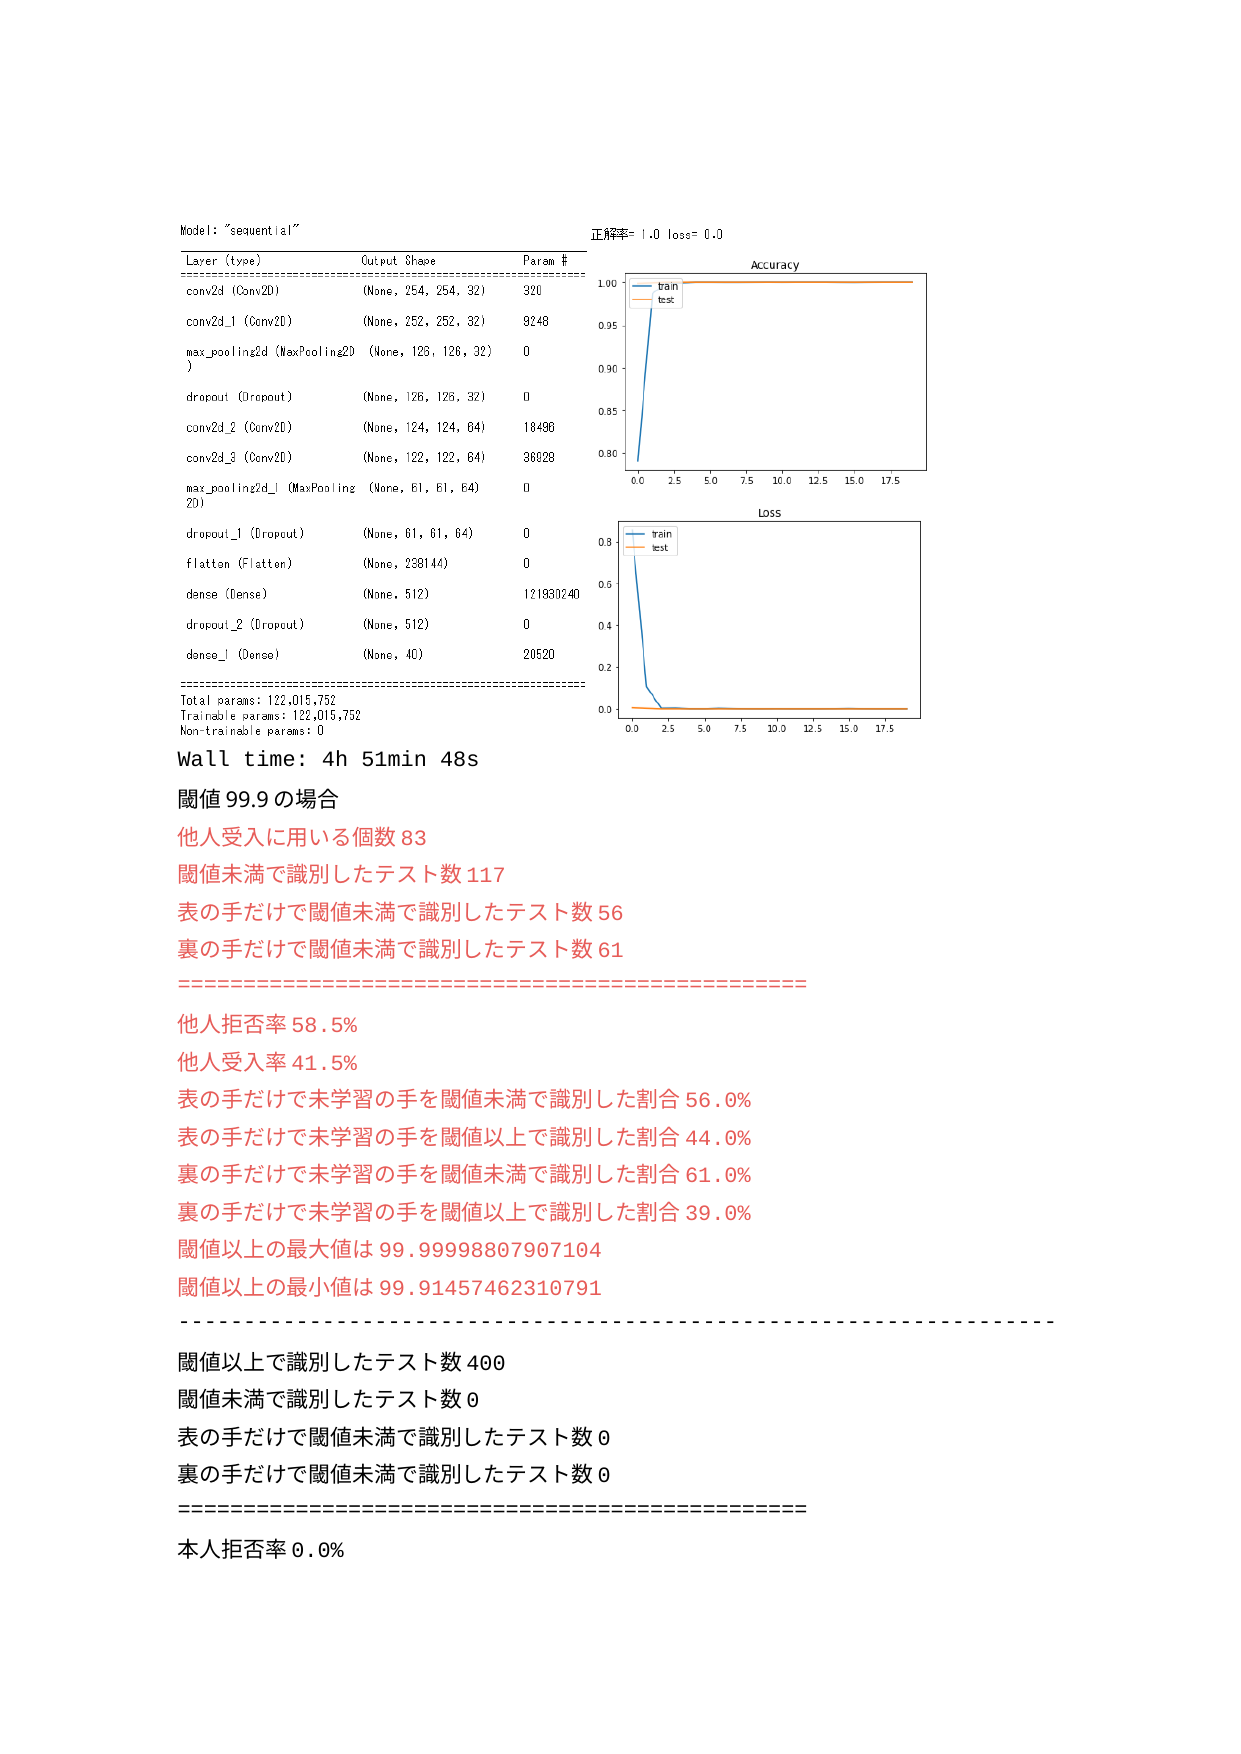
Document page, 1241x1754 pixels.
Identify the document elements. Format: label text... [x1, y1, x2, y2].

picture [177, 220, 928, 739]
text 閾値未満で識別したテスト数117 [177, 854, 1063, 892]
text 表の手だけで未学習の手を閾値未満で識別した割合56.0% [177, 1079, 1063, 1117]
text 表の手だけで未学習の手を閾値以上で識別した割合44.0% [177, 1117, 1063, 1154]
text ------------------------------------------------------------------- [177, 1304, 1063, 1342]
text 裏の手だけで未学習の手を閾値以上で識別した割合39.0% [177, 1192, 1063, 1229]
text 閾値99.9の場合 [177, 779, 1063, 817]
text Wall time: 4h 51min 48s [177, 742, 1063, 779]
text 裏の手だけで未学習の手を閾値未満で識別した割合61.0% [177, 1154, 1063, 1192]
text 閾値未満で識別したテスト数0 [177, 1379, 1063, 1417]
text 本人拒否率0.0% [177, 1529, 1063, 1567]
text 表の手だけで閾値未満で識別したテスト数56 [177, 892, 1063, 929]
text 閾値以上の最大値は99.99998807907104 [177, 1229, 1063, 1267]
text 表の手だけで閾値未満で識別したテスト数0 [177, 1417, 1063, 1454]
text 他人拒否率58.5% [177, 1004, 1063, 1042]
text 裏の手だけで閾値未満で識別したテスト数0 [177, 1454, 1063, 1492]
text 他人受入に用いる個数83 [177, 817, 1063, 854]
text 閾値以上の最小値は99.91457462310791 [177, 1267, 1063, 1304]
text 閾値以上で識別したテスト数400 [177, 1342, 1063, 1379]
text ================================================ [177, 1492, 1063, 1529]
text 裏の手だけで閾値未満で識別したテスト数61 [177, 929, 1063, 967]
text 他人受入率41.5% [177, 1042, 1063, 1079]
text ================================================ [177, 967, 1063, 1004]
